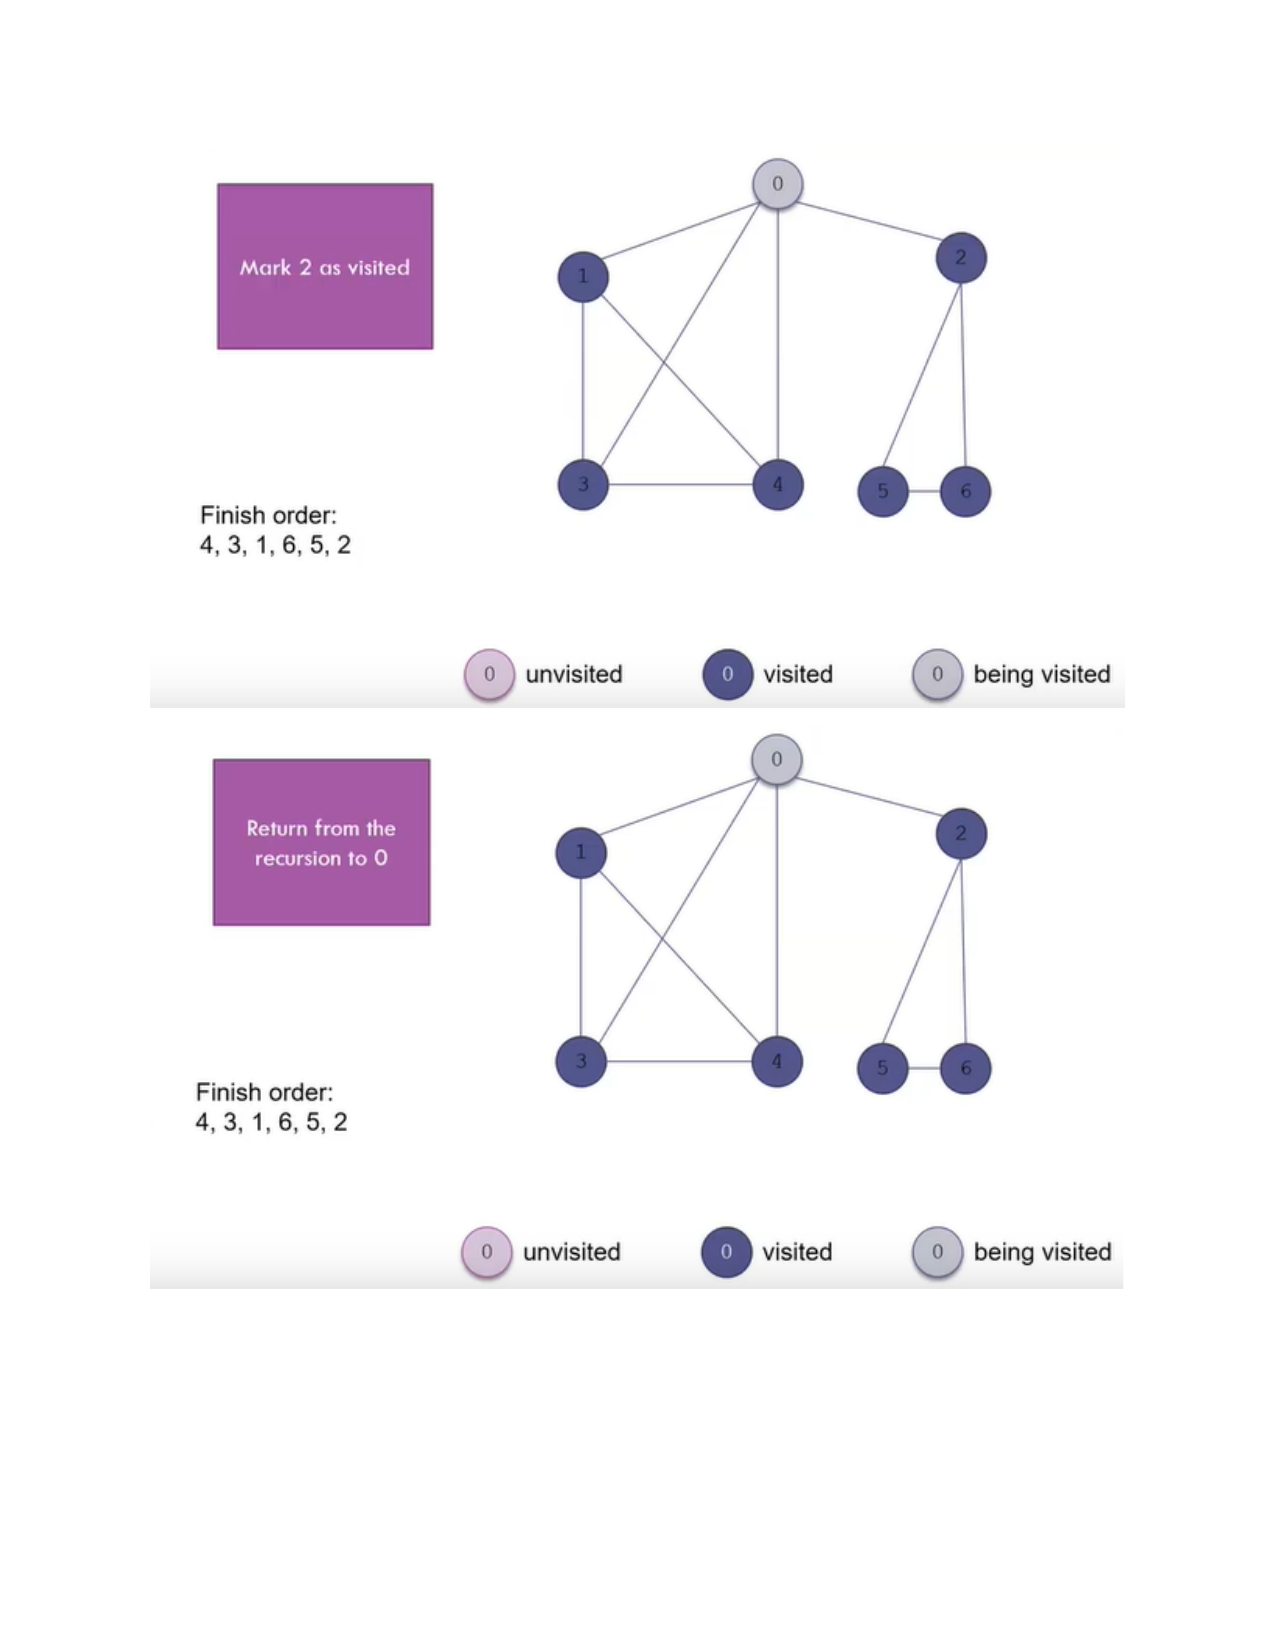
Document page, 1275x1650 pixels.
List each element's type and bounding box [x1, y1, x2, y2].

picture [150, 150, 1125, 708]
picture [150, 726, 1124, 1289]
